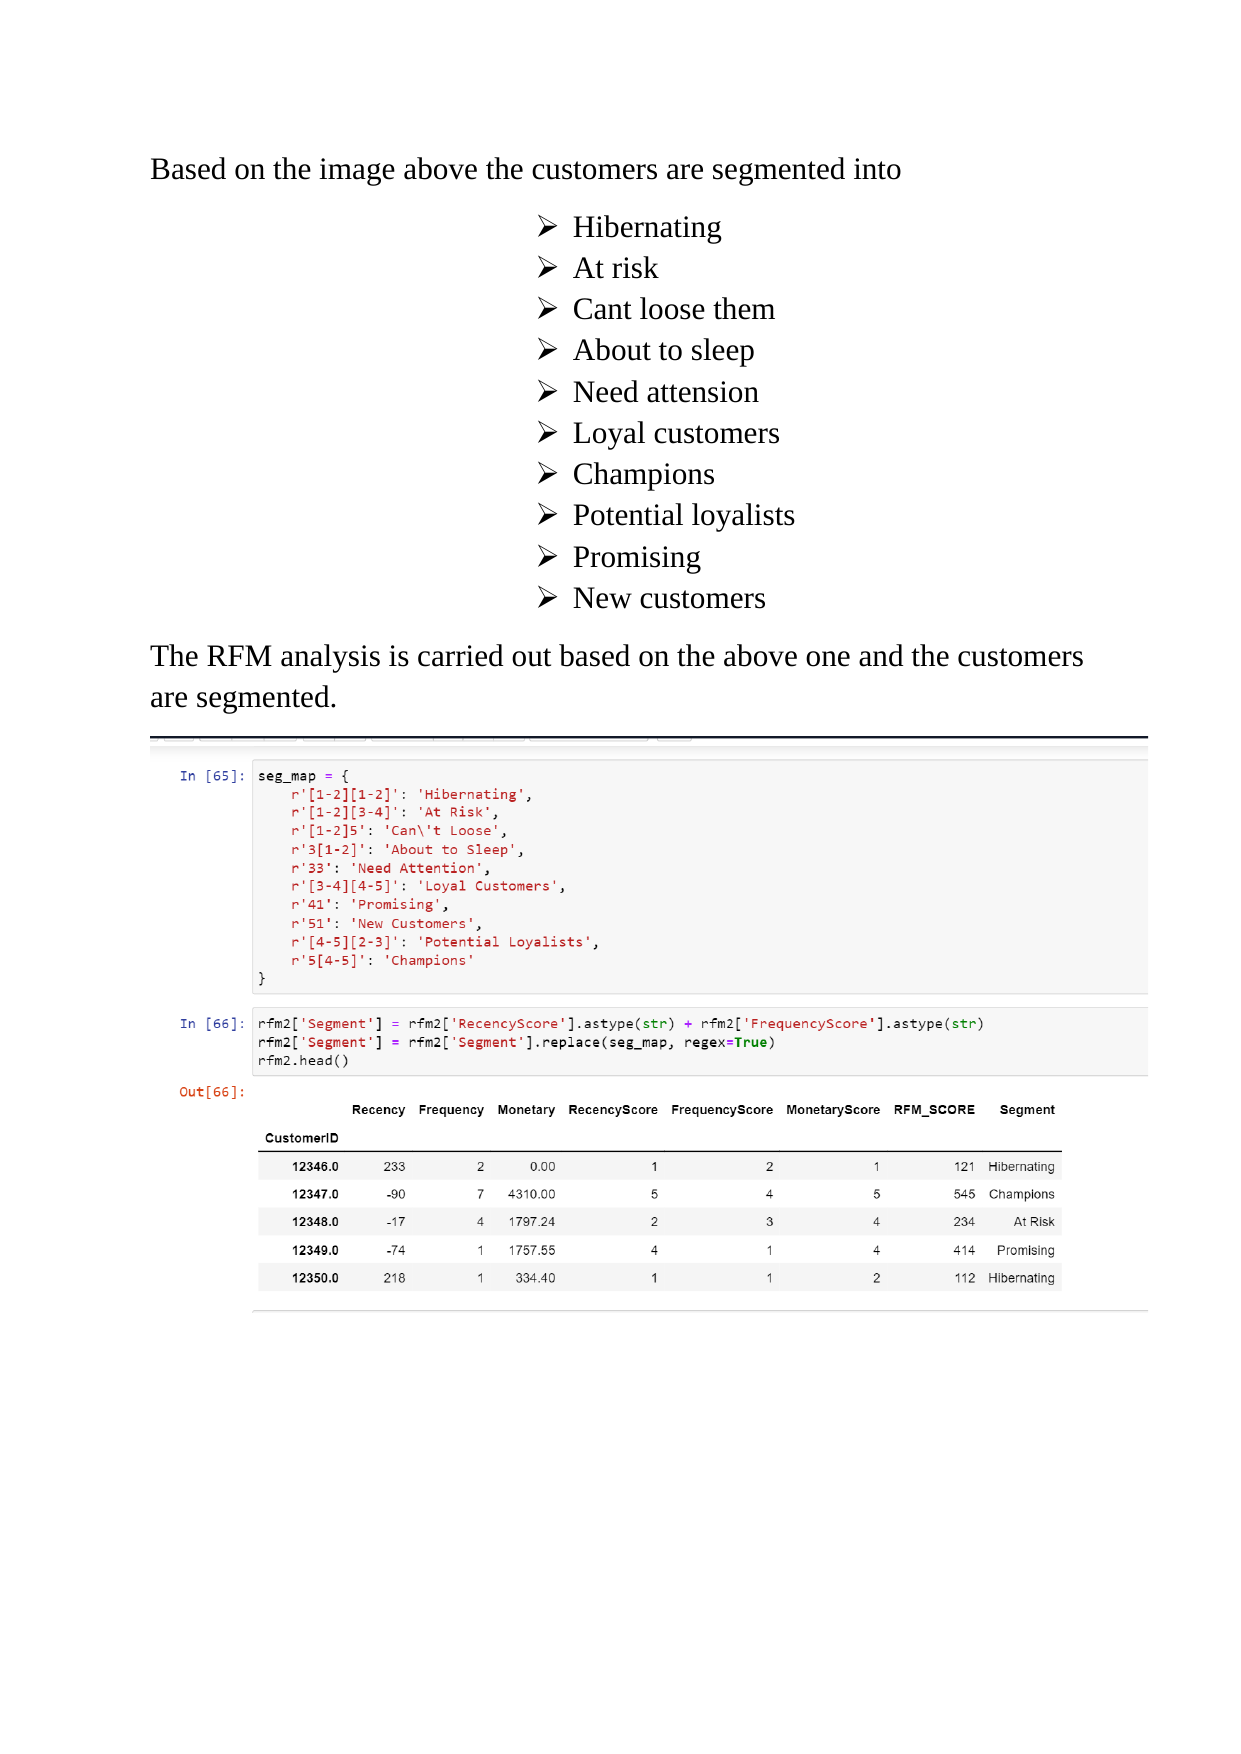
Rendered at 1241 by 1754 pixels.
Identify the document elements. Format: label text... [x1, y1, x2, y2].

list Need attension [535, 373, 1090, 409]
list Hibernating [535, 208, 1090, 244]
list Champions [535, 455, 1090, 491]
text The RFM analysis is carried out based on the above one and the customers are segmented. [150, 637, 1090, 714]
list Cant loose them [535, 290, 1090, 326]
picture [150, 736, 1149, 1313]
list At risk [535, 249, 1090, 285]
list About to sleep [535, 332, 1090, 368]
list Promising [535, 538, 1090, 574]
text Based on the image above the customers are segmented into [150, 150, 1090, 186]
list Potential loyalists [535, 497, 1090, 533]
list New customers [535, 579, 1090, 615]
list Loyal customers [535, 414, 1090, 450]
